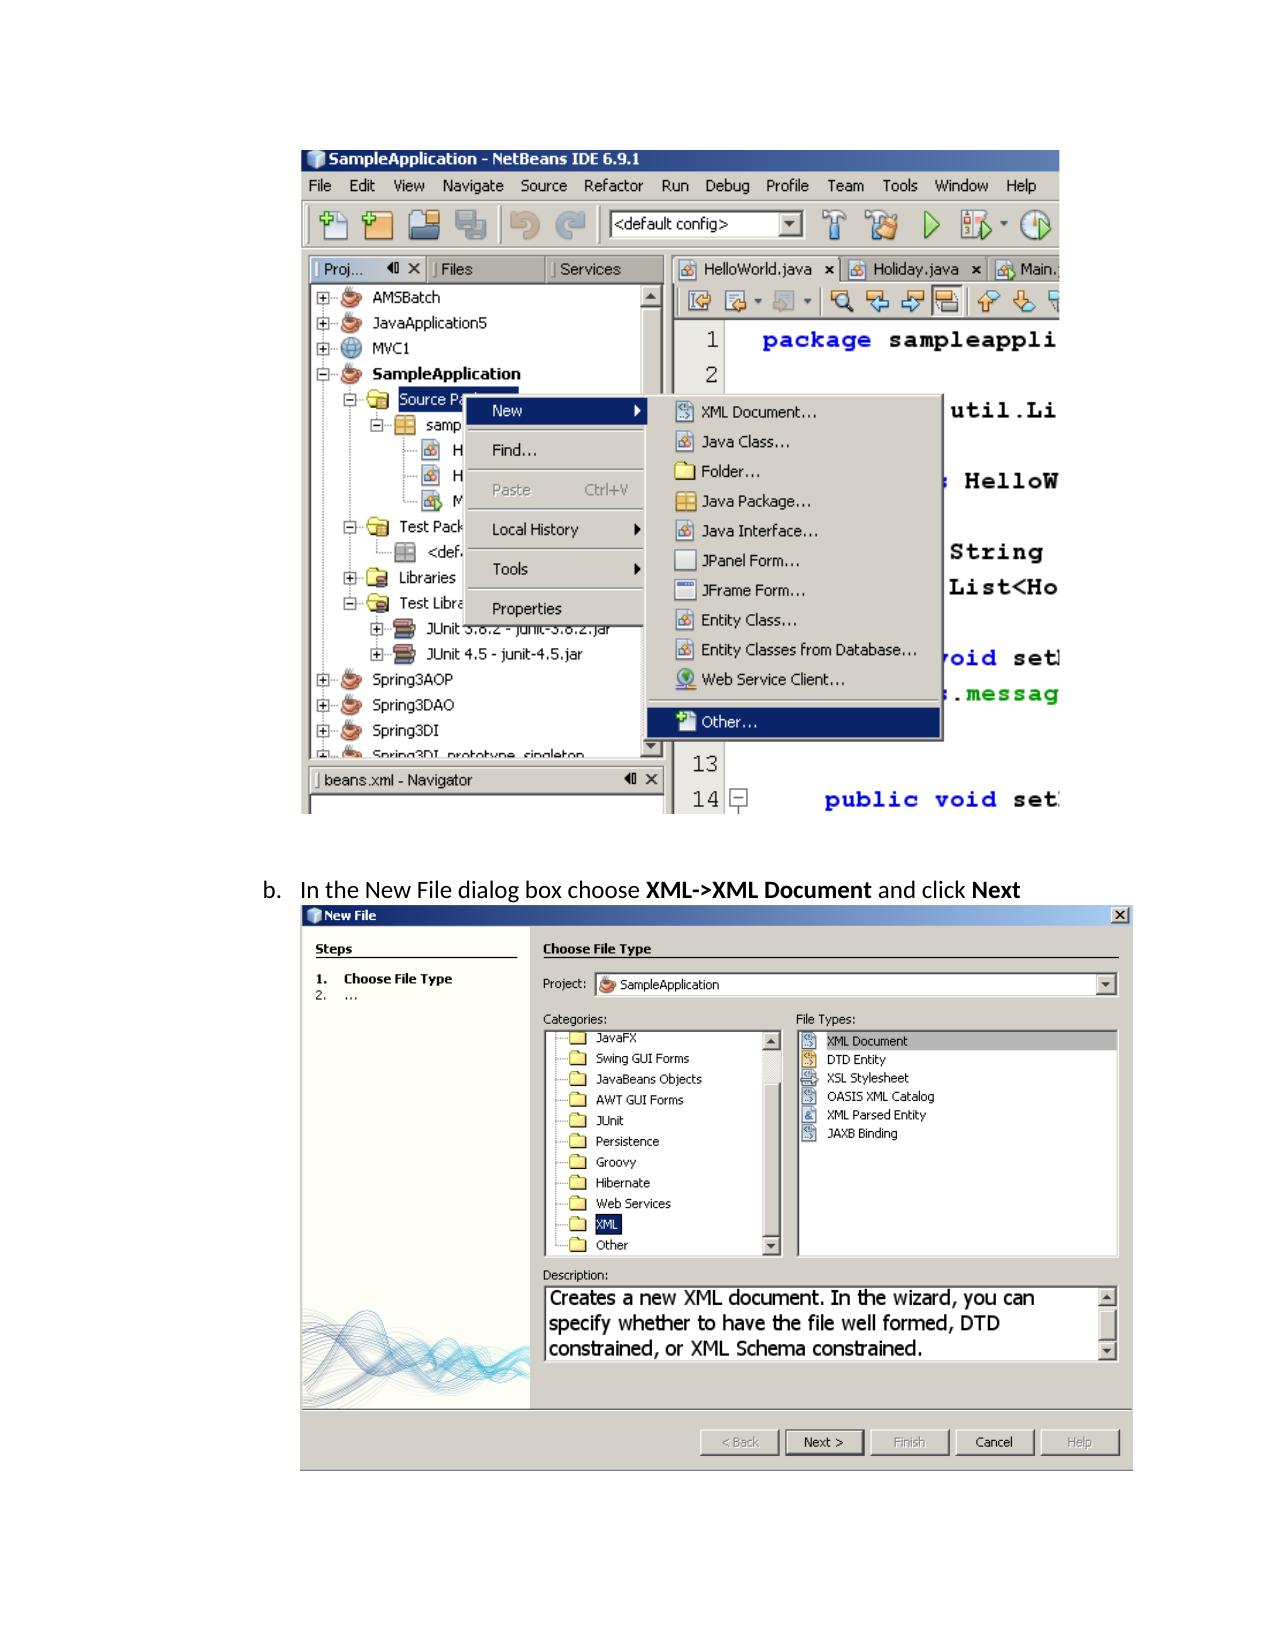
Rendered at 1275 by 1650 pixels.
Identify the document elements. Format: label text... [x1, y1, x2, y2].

picture [300, 905, 1133, 1471]
picture [300, 150, 1060, 814]
list In the New File dialog box choose XML->XML Document and click Next [262, 874, 1125, 905]
